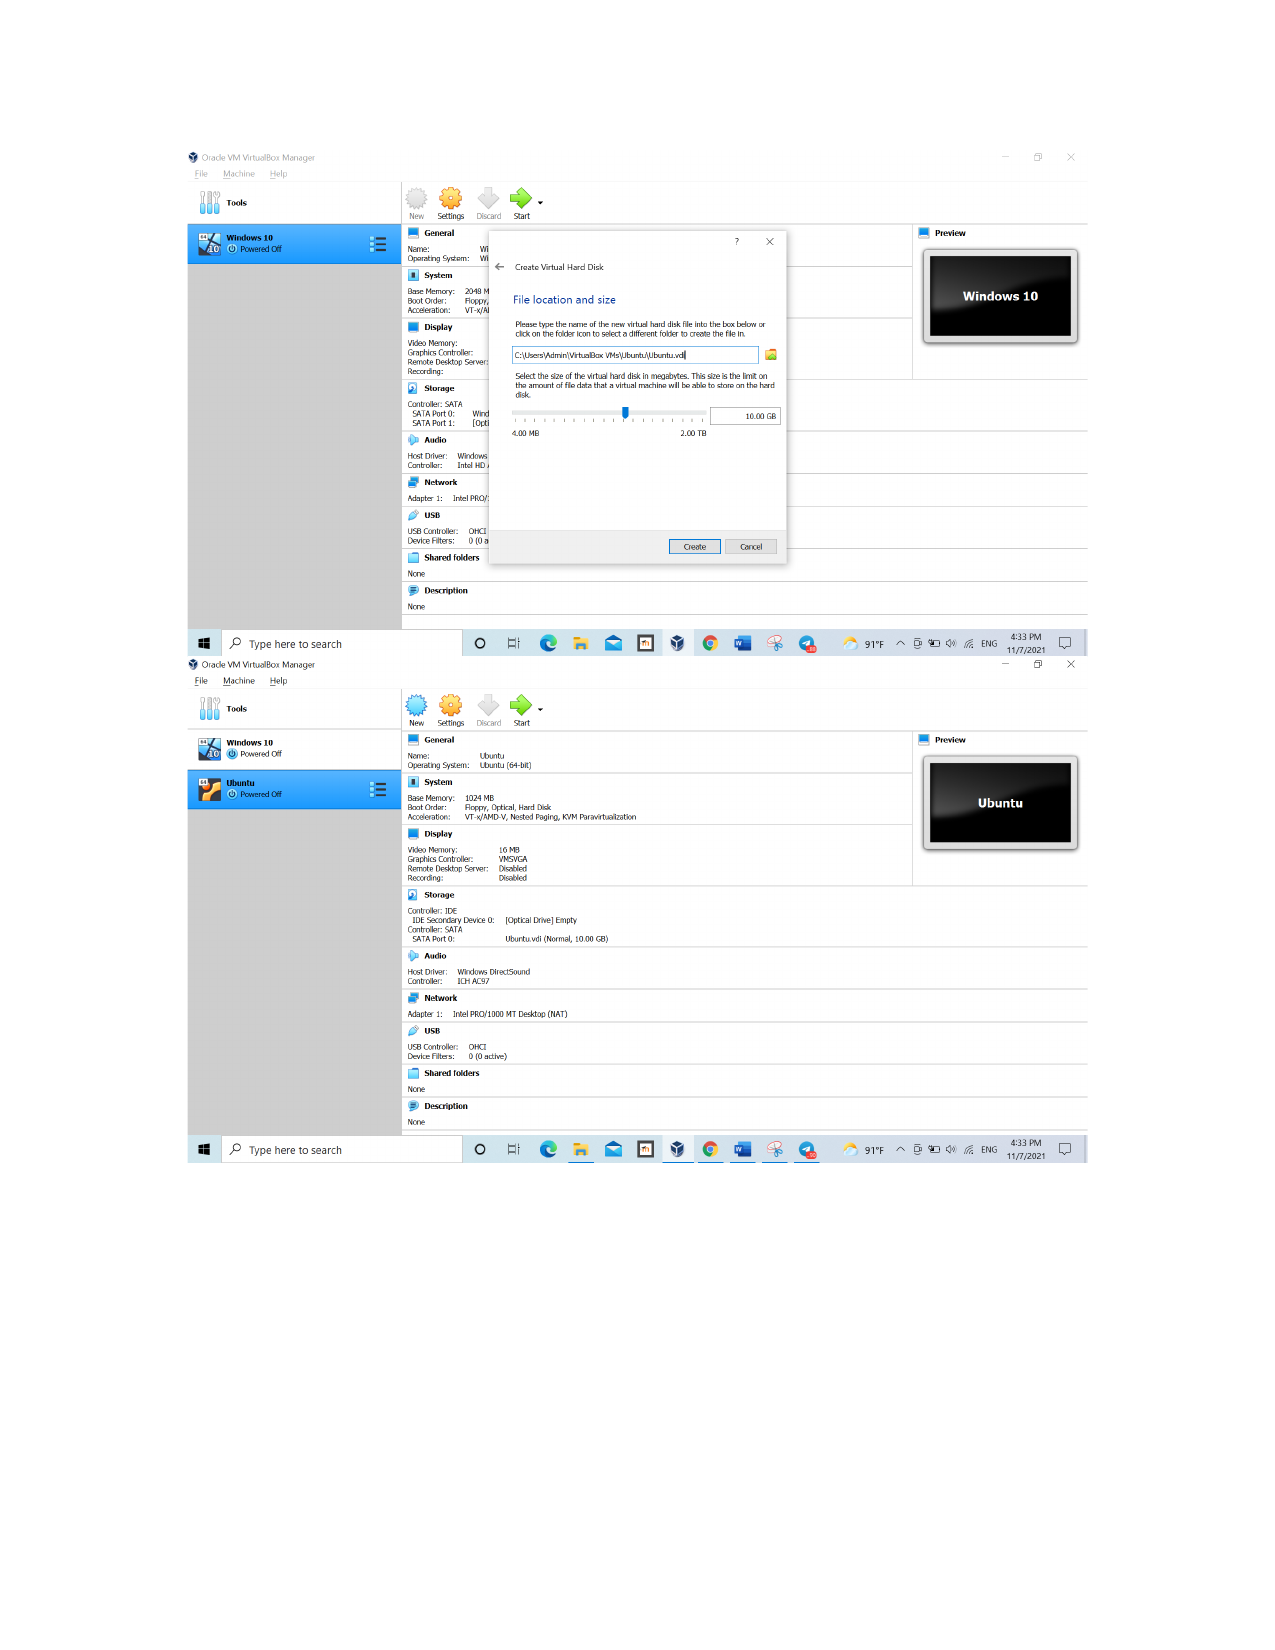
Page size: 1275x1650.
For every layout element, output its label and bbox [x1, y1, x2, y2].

picture [187, 150, 1088, 1163]
